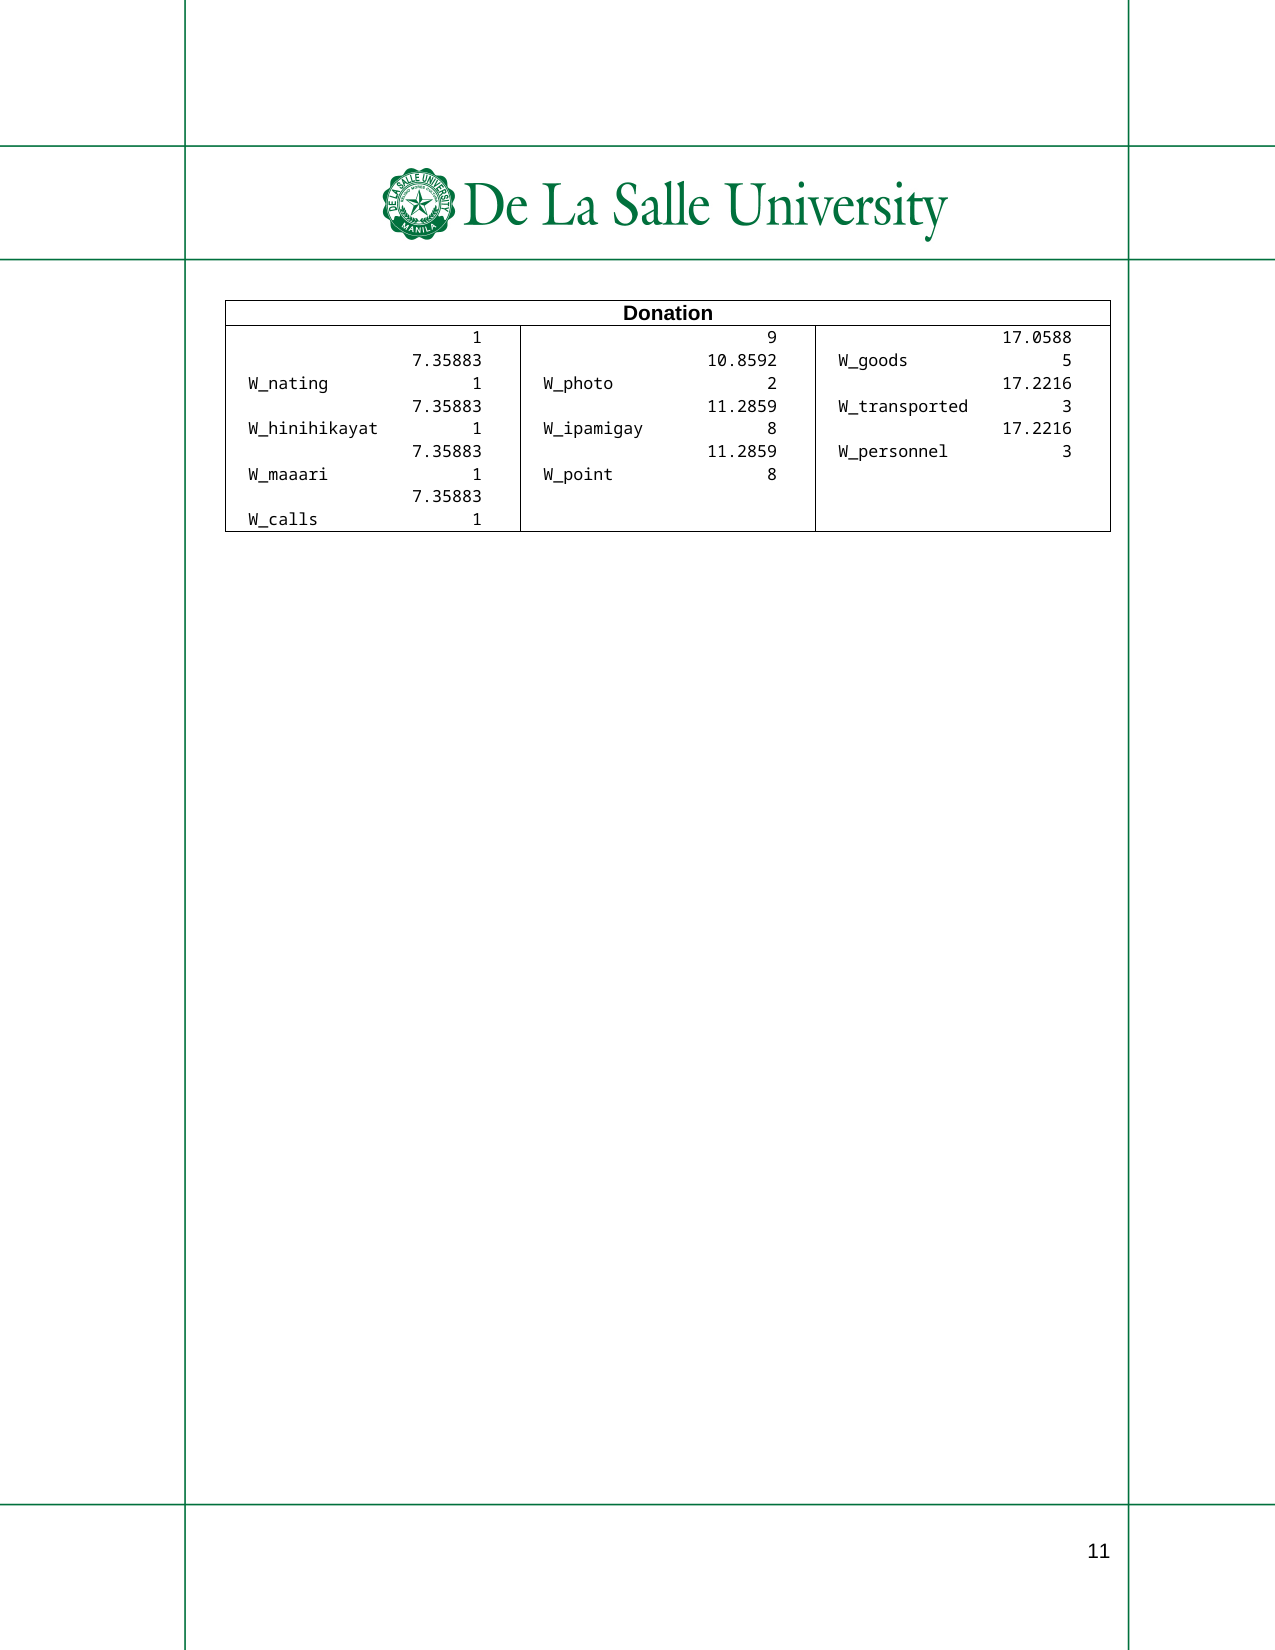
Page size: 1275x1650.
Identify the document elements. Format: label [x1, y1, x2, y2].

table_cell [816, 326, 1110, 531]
picture [0, 0, 1275, 1650]
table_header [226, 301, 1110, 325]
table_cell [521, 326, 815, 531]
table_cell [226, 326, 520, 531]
